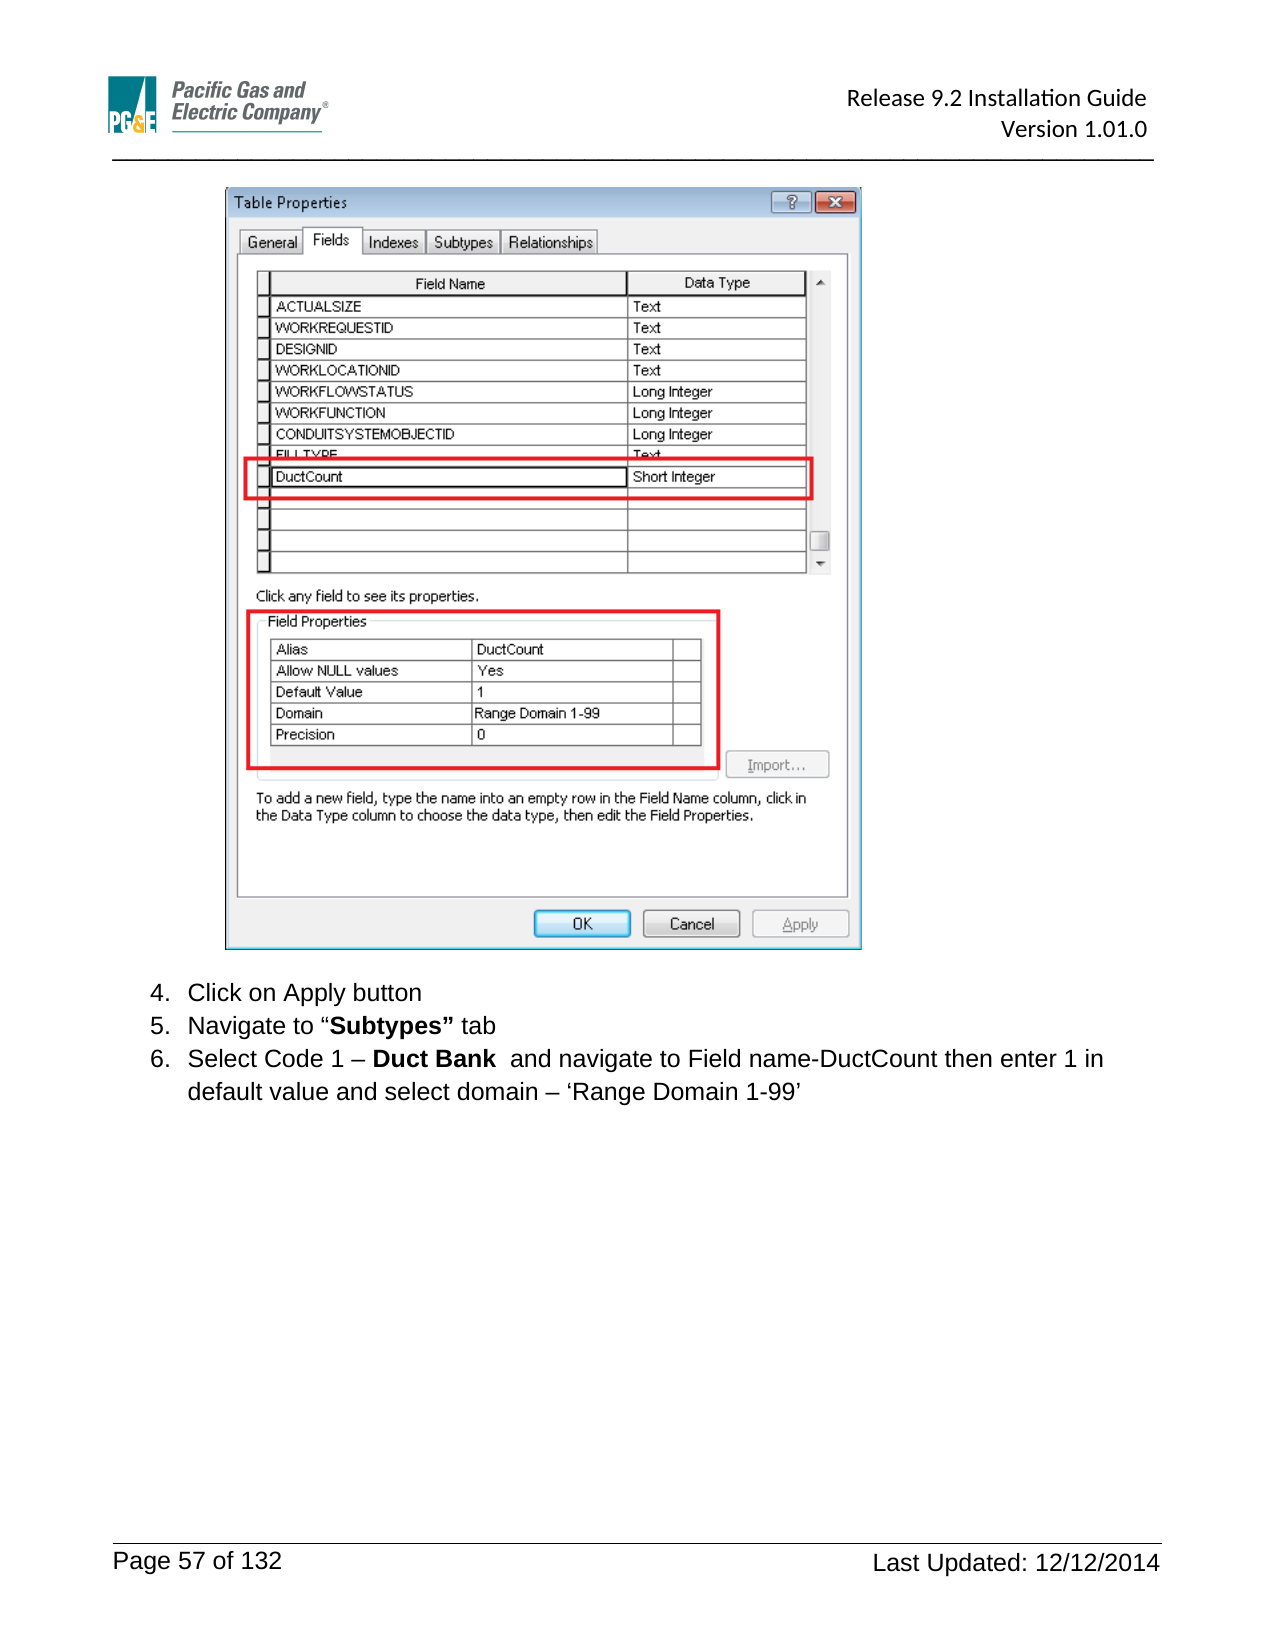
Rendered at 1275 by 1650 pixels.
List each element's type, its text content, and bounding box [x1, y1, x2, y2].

list Navigate to “Subtypes” tab [150, 1011, 1162, 1040]
list Select Code 1 – Duct Bank and navigate to Field name-DuctCount then enter 1 in default value and select domain – ‘Range Domain 1-99’ [150, 1044, 1162, 1106]
list Click on Apply button [150, 978, 1162, 1007]
